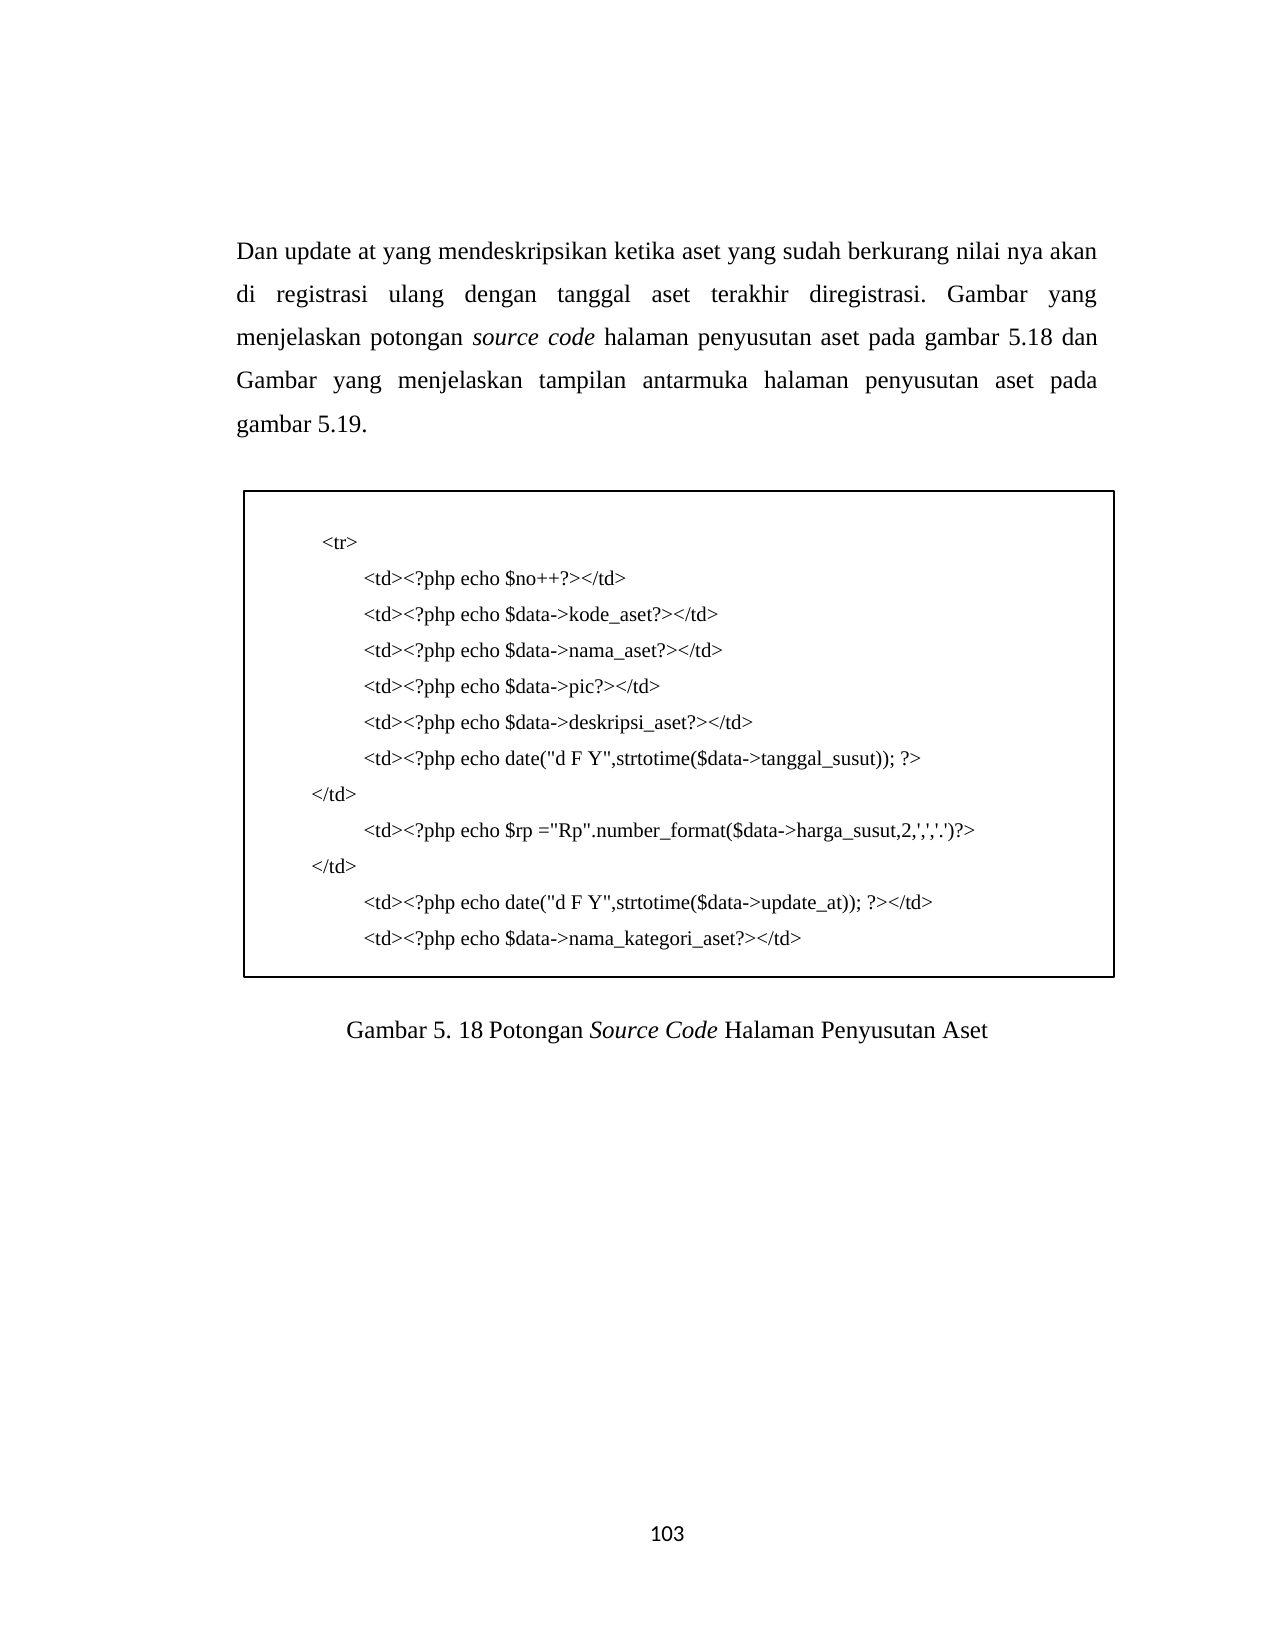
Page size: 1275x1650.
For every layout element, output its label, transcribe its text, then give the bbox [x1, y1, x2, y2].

text <td><?php echo $no++?></td> [311, 566, 1098, 590]
text <td><?php echo $data->kode_aset?></td> [311, 602, 1098, 626]
text Dan update at yang mendeskripsikan ketika aset yang sudah berkurang nilai nya akan di registrasi ulang dengan tanggal aset terakhir diregistrasi. Gambar yang menjelaskan potongan source code halaman penyusutan aset pada gambar 5.18 dan Gambar yang menjelaskan tampilan antarmuka halaman penyusutan aset pada gambar 5.19. [236, 236, 1098, 437]
text <td><?php echo date("d F Y",strtotime($data->update_at)); ?></td> [311, 890, 1098, 914]
text <td><?php echo $data->nama_aset?></td> [311, 638, 1098, 662]
text </td> [311, 782, 1098, 806]
text <td><?php echo $data->deskripsi_aset?></td> [311, 710, 1098, 734]
text <td><?php echo $data->pic?></td> [311, 674, 1098, 698]
text </td> [311, 854, 1098, 878]
text <td><?php echo $rp ="Rp".number_format($data->harga_susut,2,',','.')?> [311, 818, 1098, 842]
text <tr> [311, 529, 1098, 554]
text Gambar 5. 18 Potongan Source Code Halaman Penyusutan Aset [236, 1015, 1098, 1044]
text <td><?php echo $data->nama_kategori_aset?></td> [311, 926, 1098, 950]
text <td><?php echo date("d F Y",strtotime($data->tanggal_susut)); ?> [311, 746, 1098, 770]
